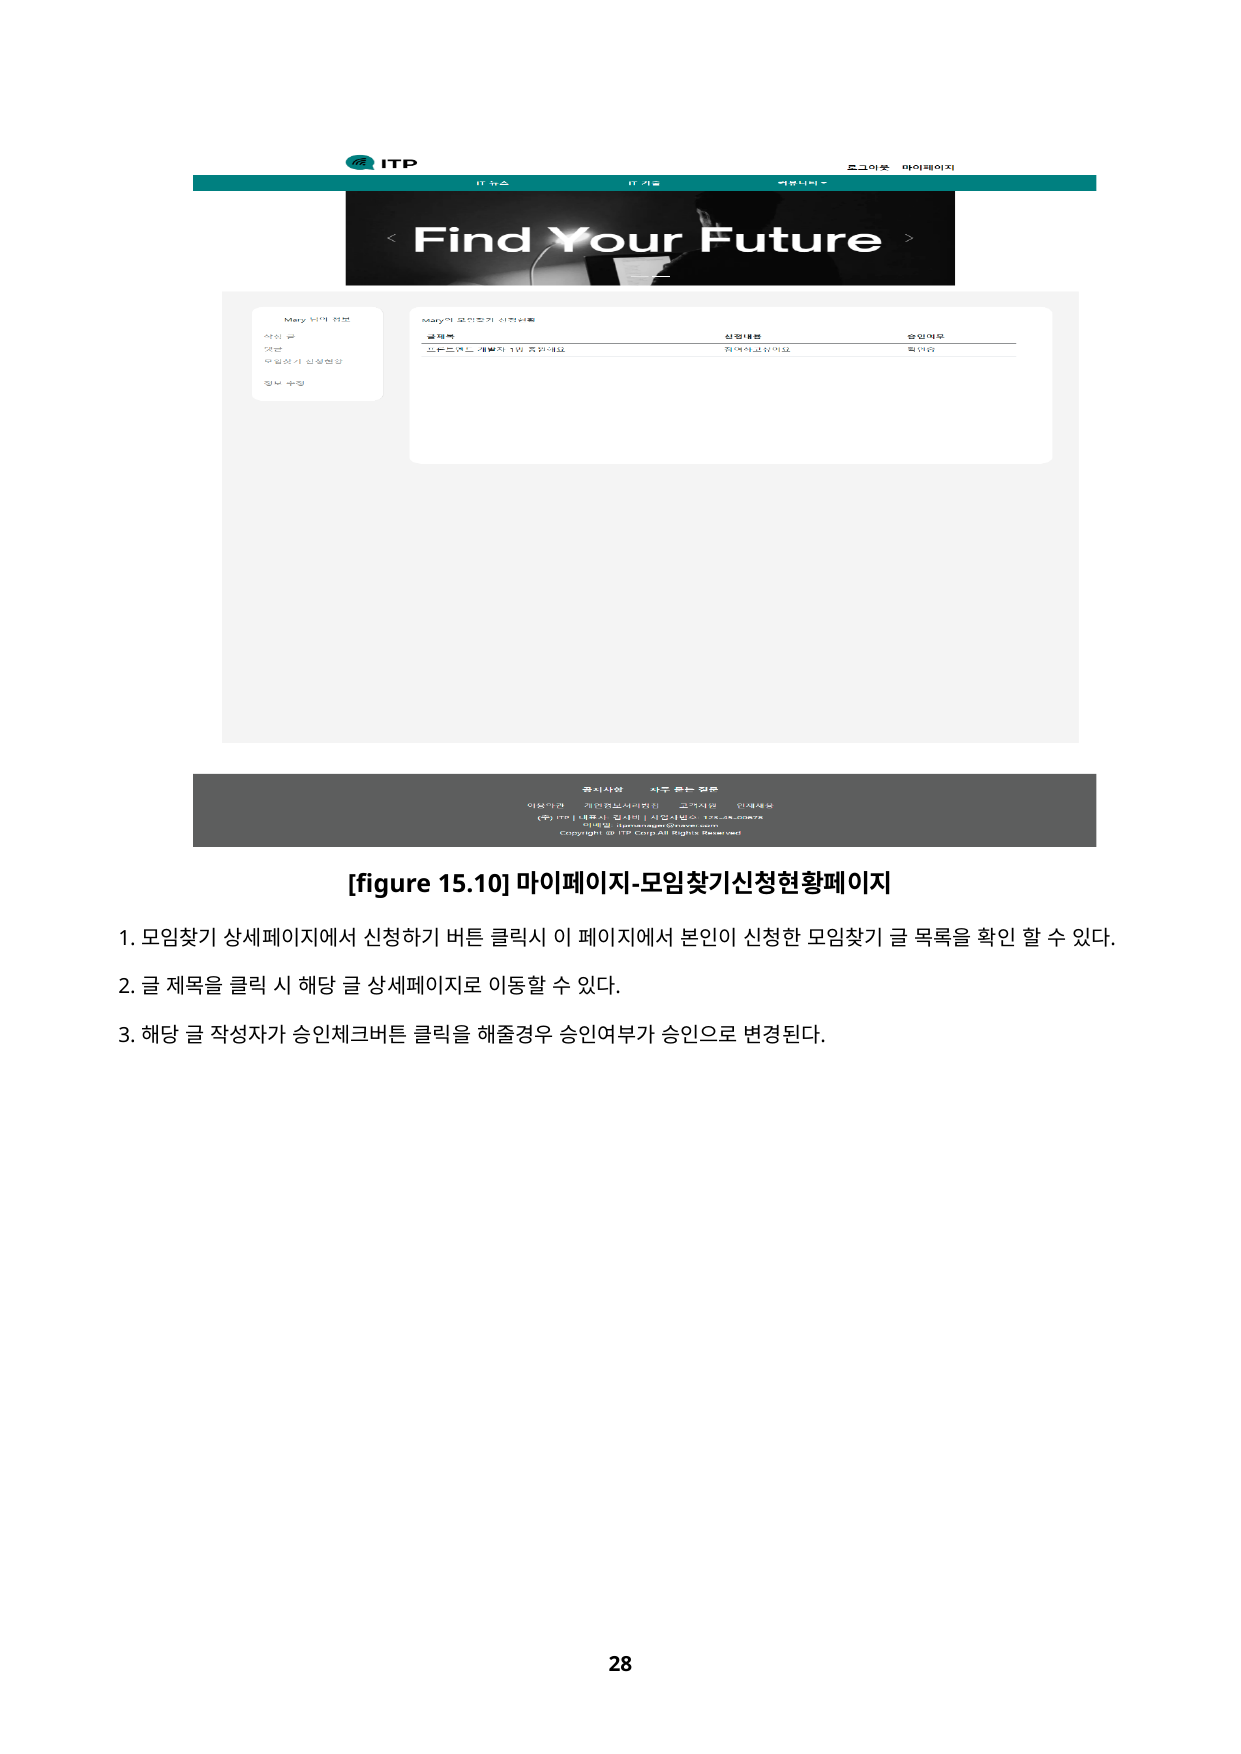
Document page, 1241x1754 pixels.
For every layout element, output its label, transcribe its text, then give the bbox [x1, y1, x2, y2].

text [figure 15.10] 마이페이지-모임찾기신청현황페이지 [110, 861, 1130, 899]
picture [193, 149, 1097, 847]
text 1. 모임찾기 상세페이지에서 신청하기 버튼 클릭시 이 페이지에서 본인이 신청한 모임찾기 글 목록을 확인 할 수 있다. [110, 919, 1130, 952]
text 3. 해당 글 작성자가 승인체크버튼 클릭을 해줄경우 승인여부가 승인으로 변경된다. [110, 1016, 1130, 1051]
text 2. 글 제목을 클릭 시 해당 글 상세페이지로 이동할 수 있다. [110, 968, 1130, 1000]
